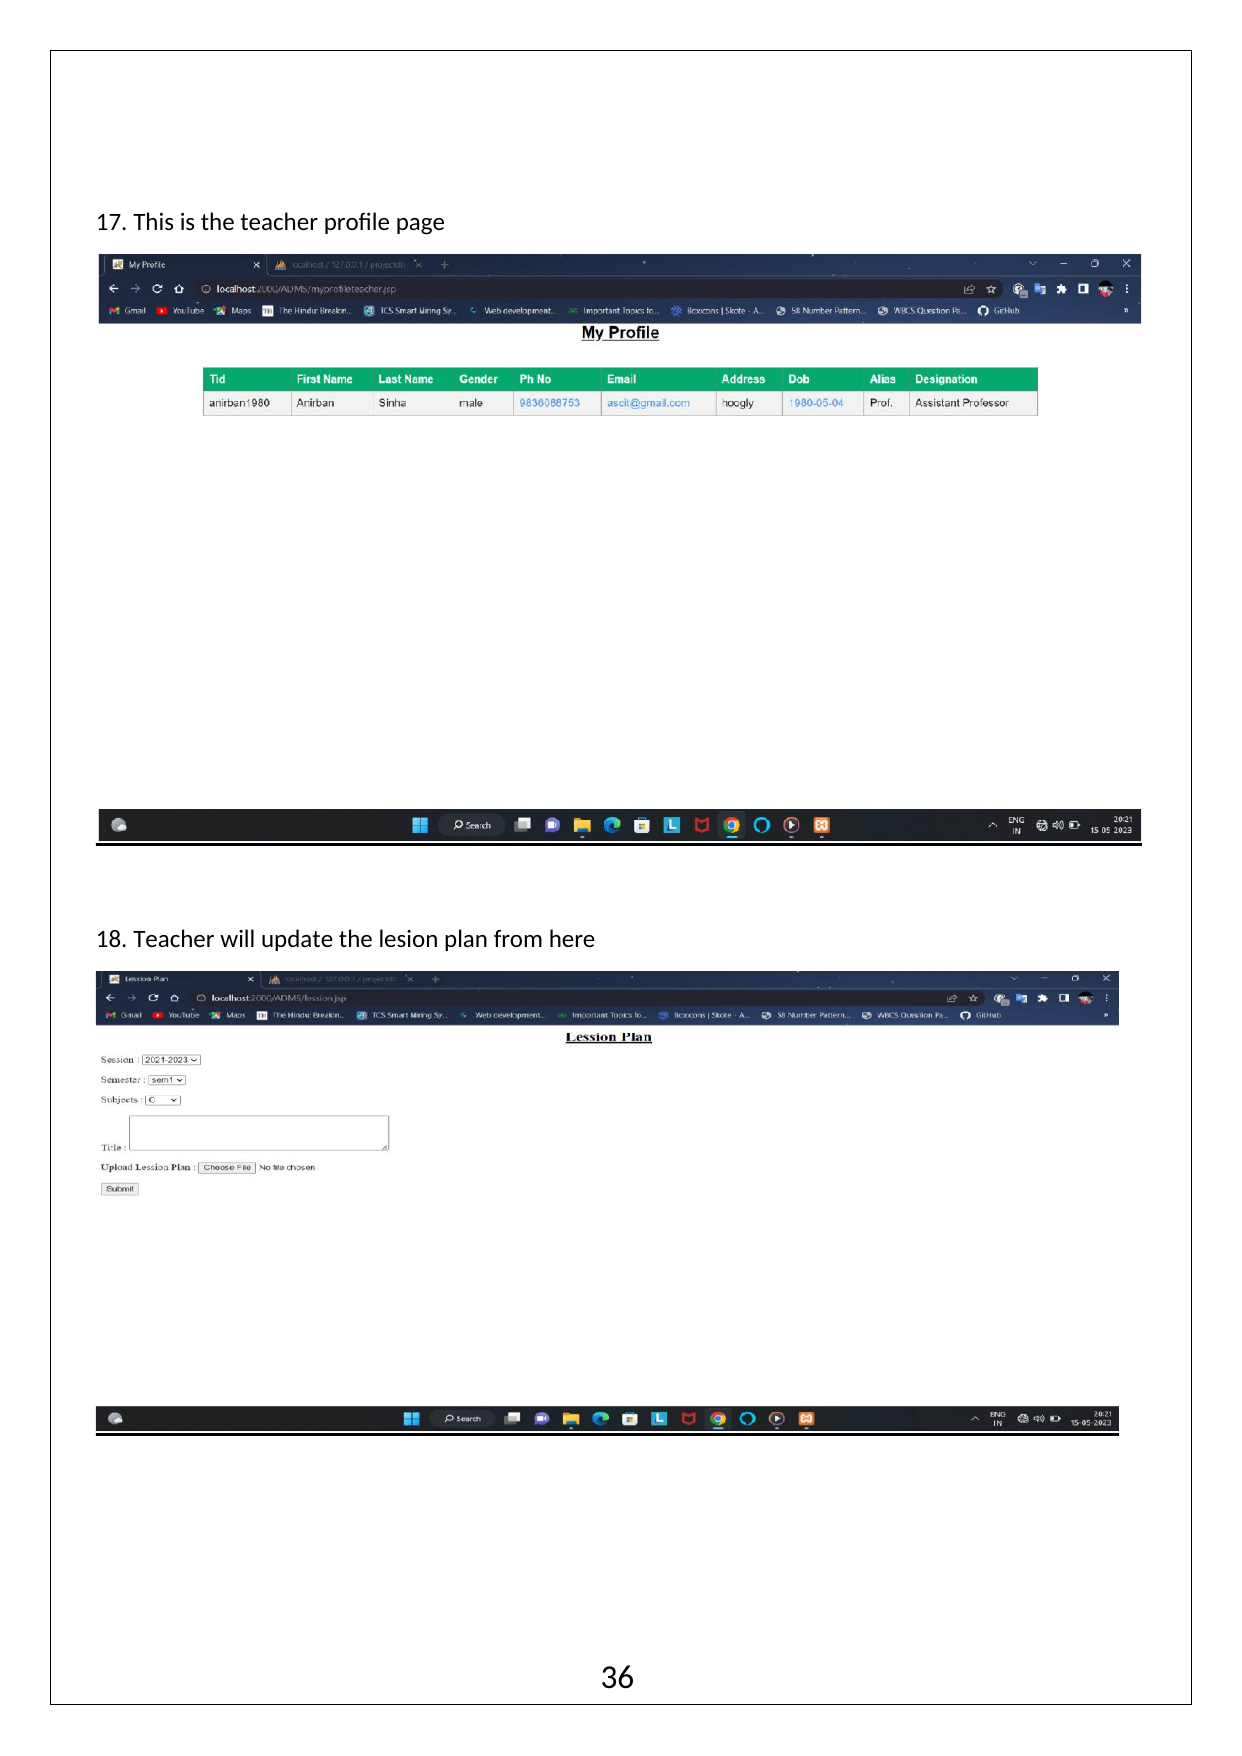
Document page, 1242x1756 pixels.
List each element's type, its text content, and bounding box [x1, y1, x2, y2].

picture [95, 254, 1142, 846]
list This is the teacher profile page [96, 206, 1183, 236]
list Teacher will update the lesion plan from here [96, 923, 1183, 954]
picture [95, 971, 1119, 1436]
